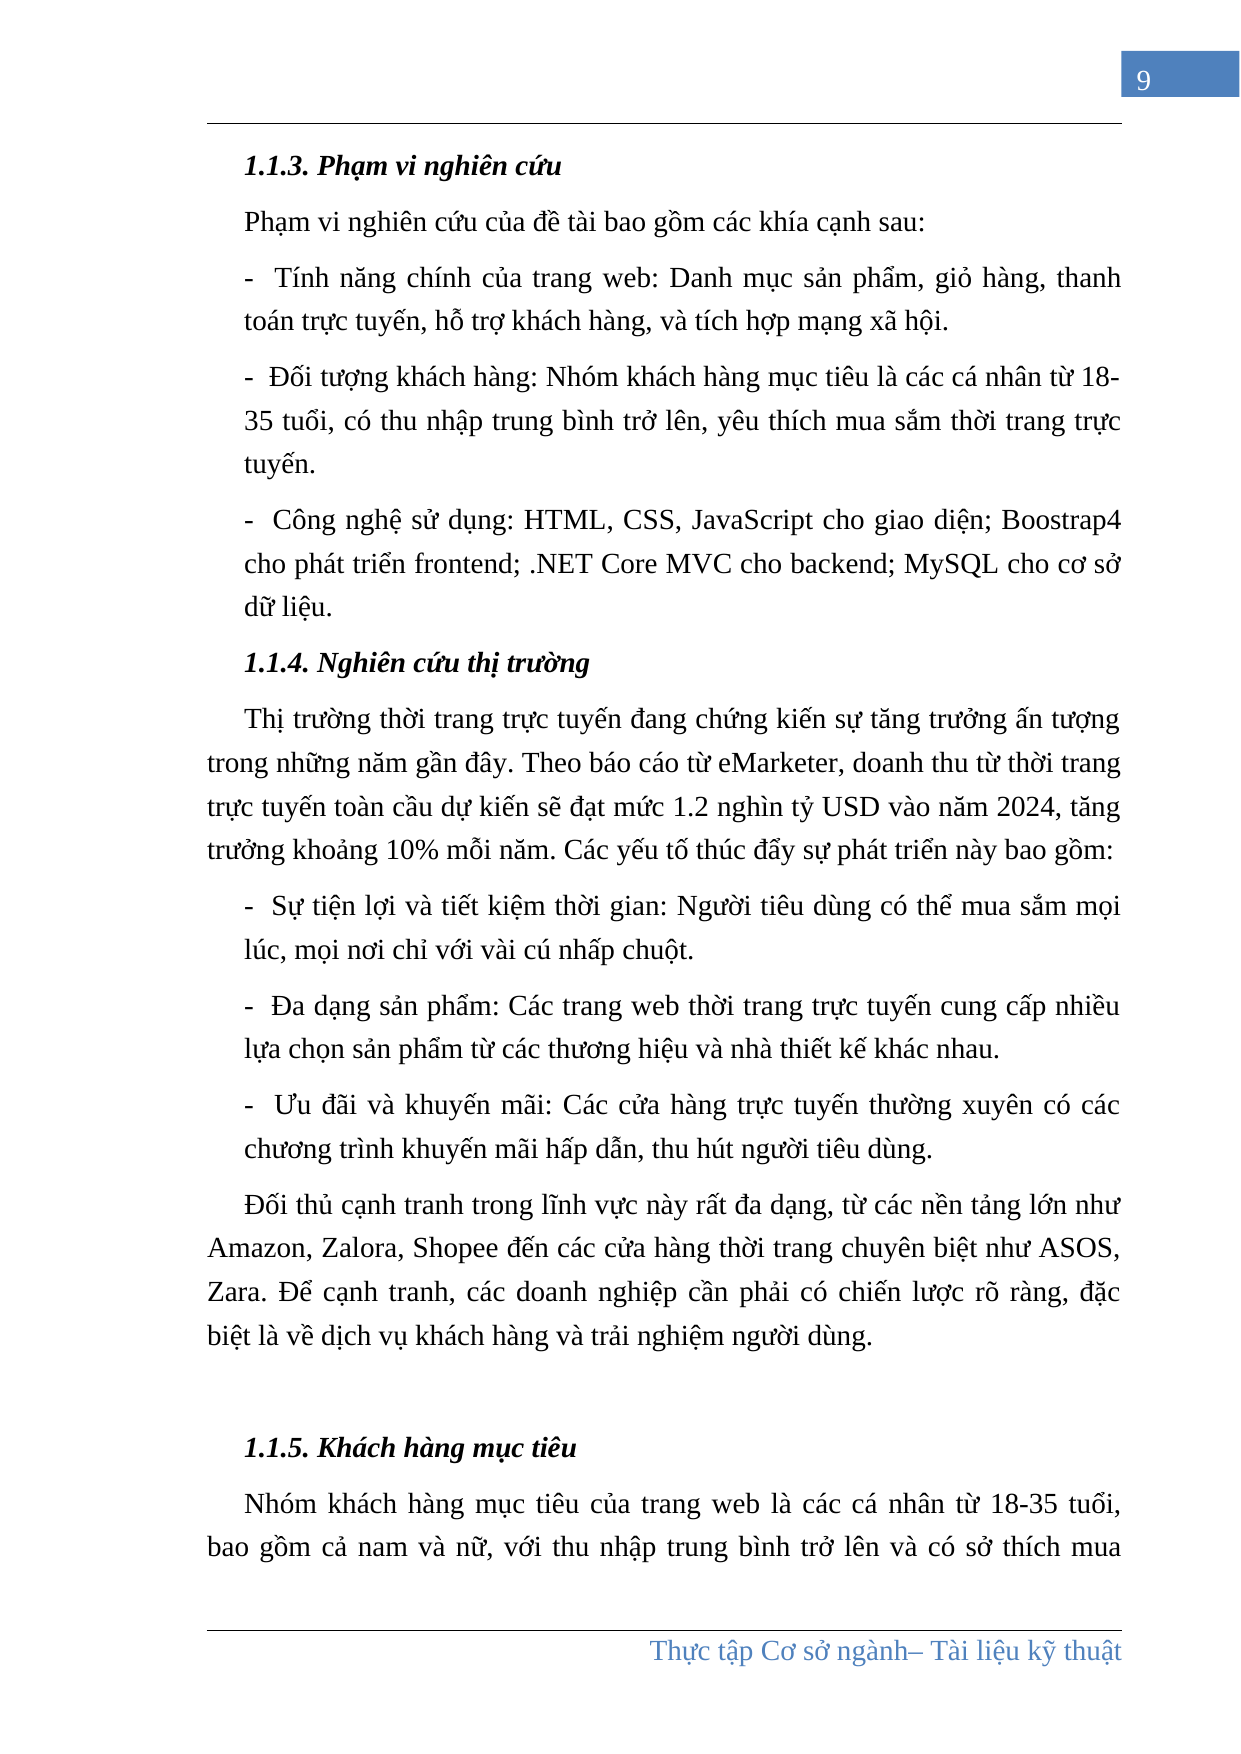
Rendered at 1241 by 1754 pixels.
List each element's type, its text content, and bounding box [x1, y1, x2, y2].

text Thị trường thời trang trực tuyến đang chứng kiến sự tăng trưởng ấn tượng trong những năm gần đây. Theo báo cáo từ eMarketer, doanh thu từ thời trang trực tuyến toàn cầu dự kiến sẽ đạt mức 1.2 nghìn tỷ USD vào năm 2024, tăng trưởng khoảng 10% mỗi năm. Các yếu tố thúc đẩy sự phát triển này bao gồm: [207, 702, 1122, 866]
text - Ưu đãi và khuyến mãi: Các cửa hàng trực tuyến thường xuyên có các chương trình khuyến mãi hấp dẫn, thu hút người tiêu dùng. [244, 1087, 1122, 1164]
text Đối thủ cạnh tranh trong lĩnh vực này rất đa dạng, từ các nền tảng lớn như Amazon, Zalora, Shopee đến các cửa hàng thời trang chuyên biệt như ASOS, Zara. Để cạnh tranh, các doanh nghiệp cần phải có chiến lược rõ ràng, đặc biệt là về dịch vụ khách hàng và trải nghiệm người dùng. [207, 1187, 1122, 1351]
text - Tính năng chính của trang web: Danh mục sản phẩm, giỏ hàng, thanh toán trực tuyến, hỗ trợ khách hàng, và tích hợp mạng xã hội. [244, 260, 1122, 337]
subtitle Nghiên cứu thị trường [244, 646, 1122, 679]
subtitle Khách hàng mục tiêu [244, 1430, 1122, 1463]
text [207, 1486, 1122, 1563]
text Phạm vi nghiên cứu của đề tài bao gồm các khía cạnh sau: [207, 204, 1122, 237]
subtitle Phạm vi nghiên cứu [244, 148, 1122, 181]
text - Công nghệ sử dụng: HTML, CSS, JavaScript cho giao diện; Boostrap4 cho phát triển frontend; .NET Core MVC cho backend; MySQL cho cơ sở dữ liệu. [244, 502, 1122, 623]
text - Đa dạng sản phẩm: Các trang web thời trang trực tuyến cung cấp nhiều lựa chọn sản phẩm từ các thương hiệu và nhà thiết kế khác nhau. [244, 988, 1122, 1065]
text - Sự tiện lợi và tiết kiệm thời gian: Người tiêu dùng có thể mua sắm mọi lúc, mọi nơi chỉ với vài cú nhấp chuột. [244, 888, 1122, 965]
text - Đối tượng khách hàng: Nhóm khách hàng mục tiêu là các cá nhân từ 18-35 tuổi, có thu nhập trung bình trở lên, yêu thích mua sắm thời trang trực tuyến. [244, 359, 1122, 480]
